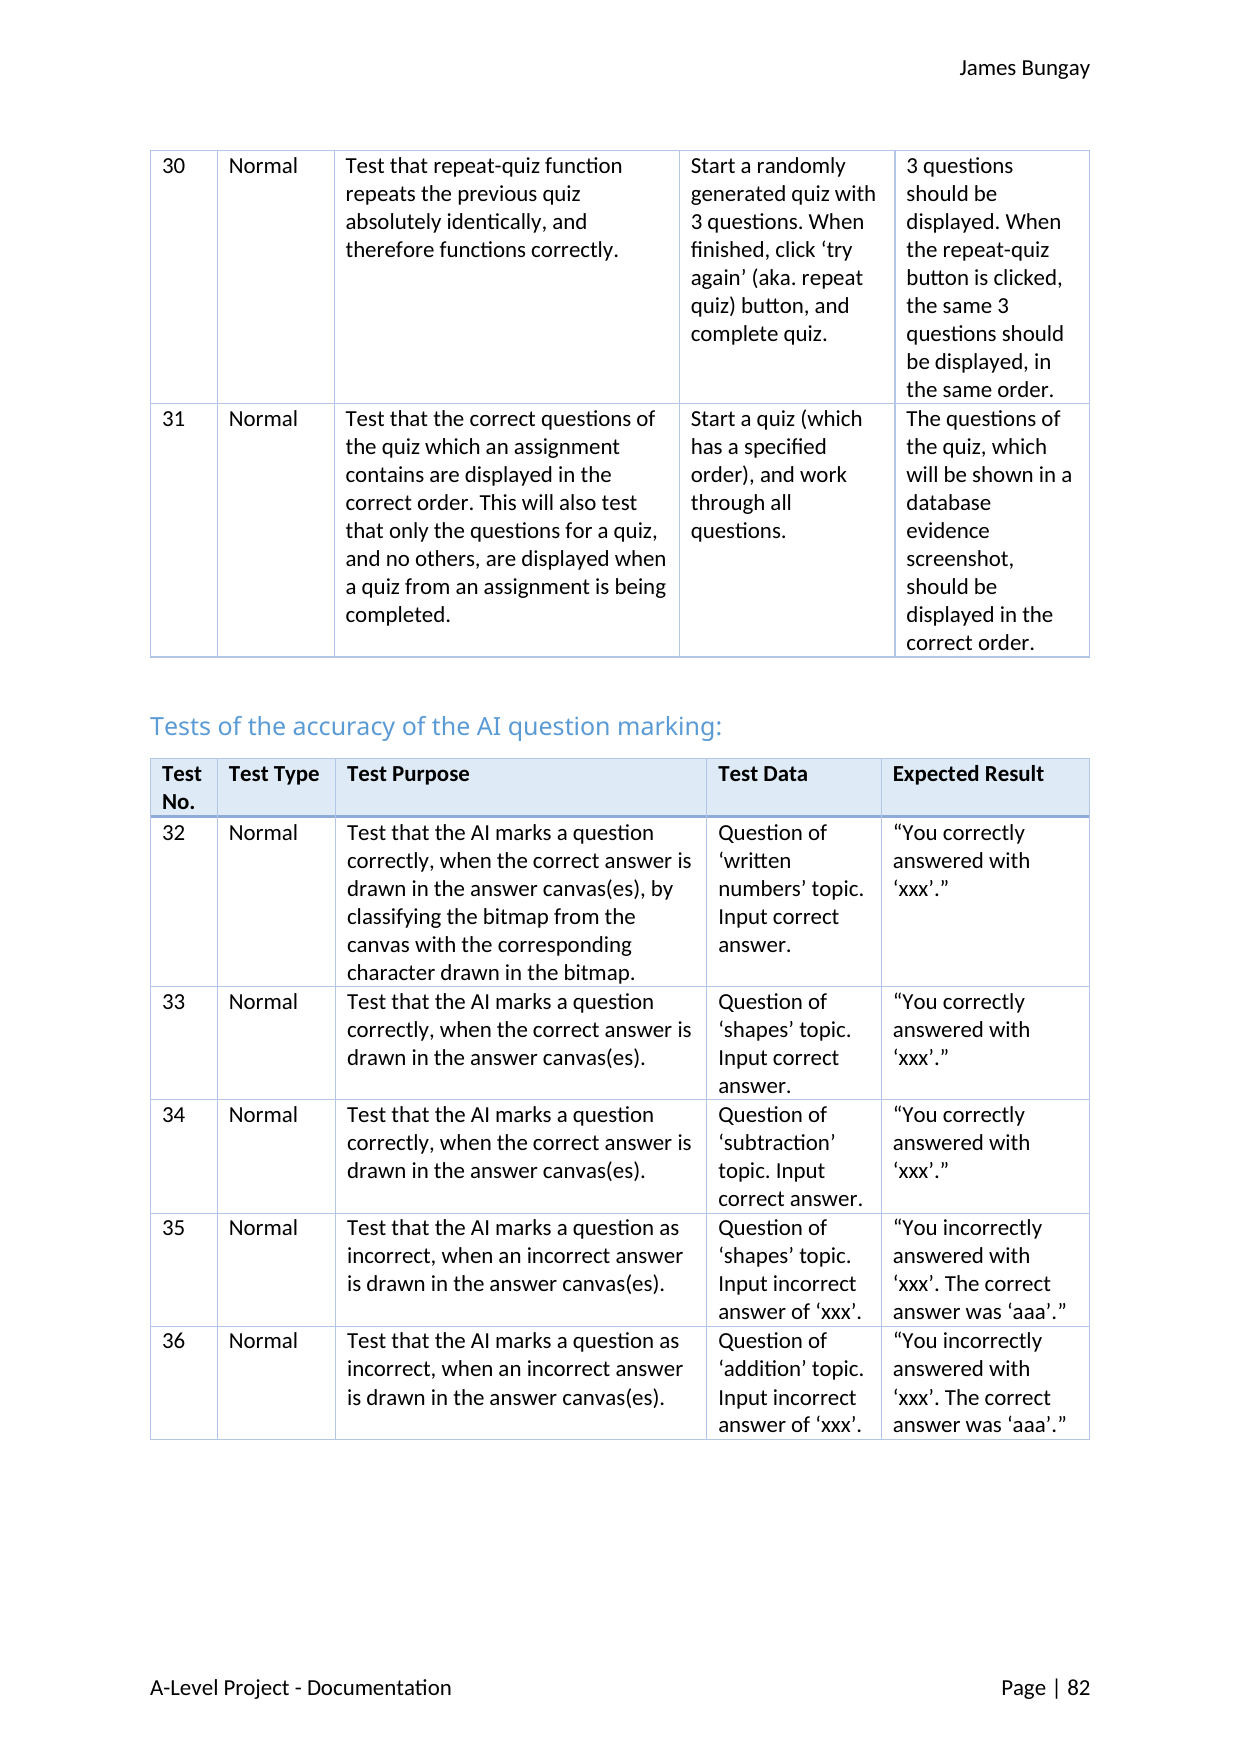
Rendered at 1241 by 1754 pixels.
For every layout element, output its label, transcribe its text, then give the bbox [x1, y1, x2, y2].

table_cell “You correctly answered with ‘xxx’.” [882, 1100, 1089, 1212]
table_cell 3 questions should be displayed. When the repeat-quiz button is clicked, the same 3 questions should be displayed, in the same order. [896, 151, 1089, 403]
table_cell Question of ‘subtraction’ topic. Input correct answer. [707, 1100, 881, 1212]
table_cell 32 [151, 818, 217, 986]
table_cell 35 [151, 1214, 217, 1326]
table_cell Test that the AI marks a question correctly, when the correct answer is drawn in the answer canvas(es). [336, 1100, 706, 1212]
table_cell 36 [151, 1327, 217, 1439]
table_header Expected Result [882, 759, 1089, 815]
table_cell Test that the AI marks a question correctly, when the correct answer is drawn in the answer canvas(es), by classifying the bitmap from the canvas with the corresponding character drawn in the bitmap. [336, 818, 706, 986]
table_cell 34 [151, 1100, 217, 1212]
table_cell Question of ‘shapes’ topic. Input incorrect answer of ‘xxx’. [707, 1214, 881, 1326]
table_header Test Purpose [336, 759, 706, 815]
table_cell Test that the correct questions of the quiz which an assignment contains are displayed in the correct order. This will also test that only the questions for a quiz, and no others, are displayed when a quiz from an assignment is being completed. [335, 404, 679, 656]
table_header Test Data [707, 759, 881, 815]
table_cell Normal [218, 1214, 335, 1326]
table_cell Question of ‘shapes’ topic. Input correct answer. [707, 987, 881, 1099]
table_cell Start a quiz (which has a specified order), and work through all questions. [680, 404, 894, 656]
table_header Test No. [151, 759, 217, 815]
table_cell Start a randomly generated quiz with 3 questions. When finished, click ‘try again’ (aka. repeat quiz) button, and complete quiz. [680, 151, 894, 403]
table_cell Normal [218, 818, 335, 986]
table_cell Normal [218, 1327, 335, 1439]
table_cell “You correctly answered with ‘xxx’.” [882, 987, 1089, 1099]
table_cell Question of ‘written numbers’ topic. Input correct answer. [707, 818, 881, 986]
table_header Test Type [218, 759, 335, 815]
table_cell Normal [218, 987, 335, 1099]
table_cell 33 [151, 987, 217, 1099]
table_cell Normal [218, 404, 334, 656]
table_cell 31 [151, 404, 217, 656]
table_cell Normal [218, 151, 334, 403]
table_cell Test that repeat-quiz function repeats the previous quiz absolutely identically, and therefore functions correctly. [335, 151, 679, 403]
table_cell “You incorrectly answered with ‘xxx’. The correct answer was ‘aaa’.” [882, 1327, 1089, 1439]
table_cell 30 [151, 151, 217, 403]
table_cell Test that the AI marks a question as incorrect, when an incorrect answer is drawn in the answer canvas(es). [336, 1327, 706, 1439]
subtitle Tests of the accuracy of the AI question marking: [150, 708, 1090, 743]
table_cell Test that the AI marks a question as incorrect, when an incorrect answer is drawn in the answer canvas(es). [336, 1214, 706, 1326]
table_cell Normal [218, 1100, 335, 1212]
table_cell “You correctly answered with ‘xxx’.” [882, 818, 1089, 986]
table_cell The questions of the quiz, which will be shown in a database evidence screenshot, should be displayed in the correct order. [896, 404, 1089, 656]
table_cell “You incorrectly answered with ‘xxx’. The correct answer was ‘aaa’.” [882, 1214, 1089, 1326]
table_cell Question of ‘addition’ topic. Input incorrect answer of ‘xxx’. [707, 1327, 881, 1439]
table_cell Test that the AI marks a question correctly, when the correct answer is drawn in the answer canvas(es). [336, 987, 706, 1099]
